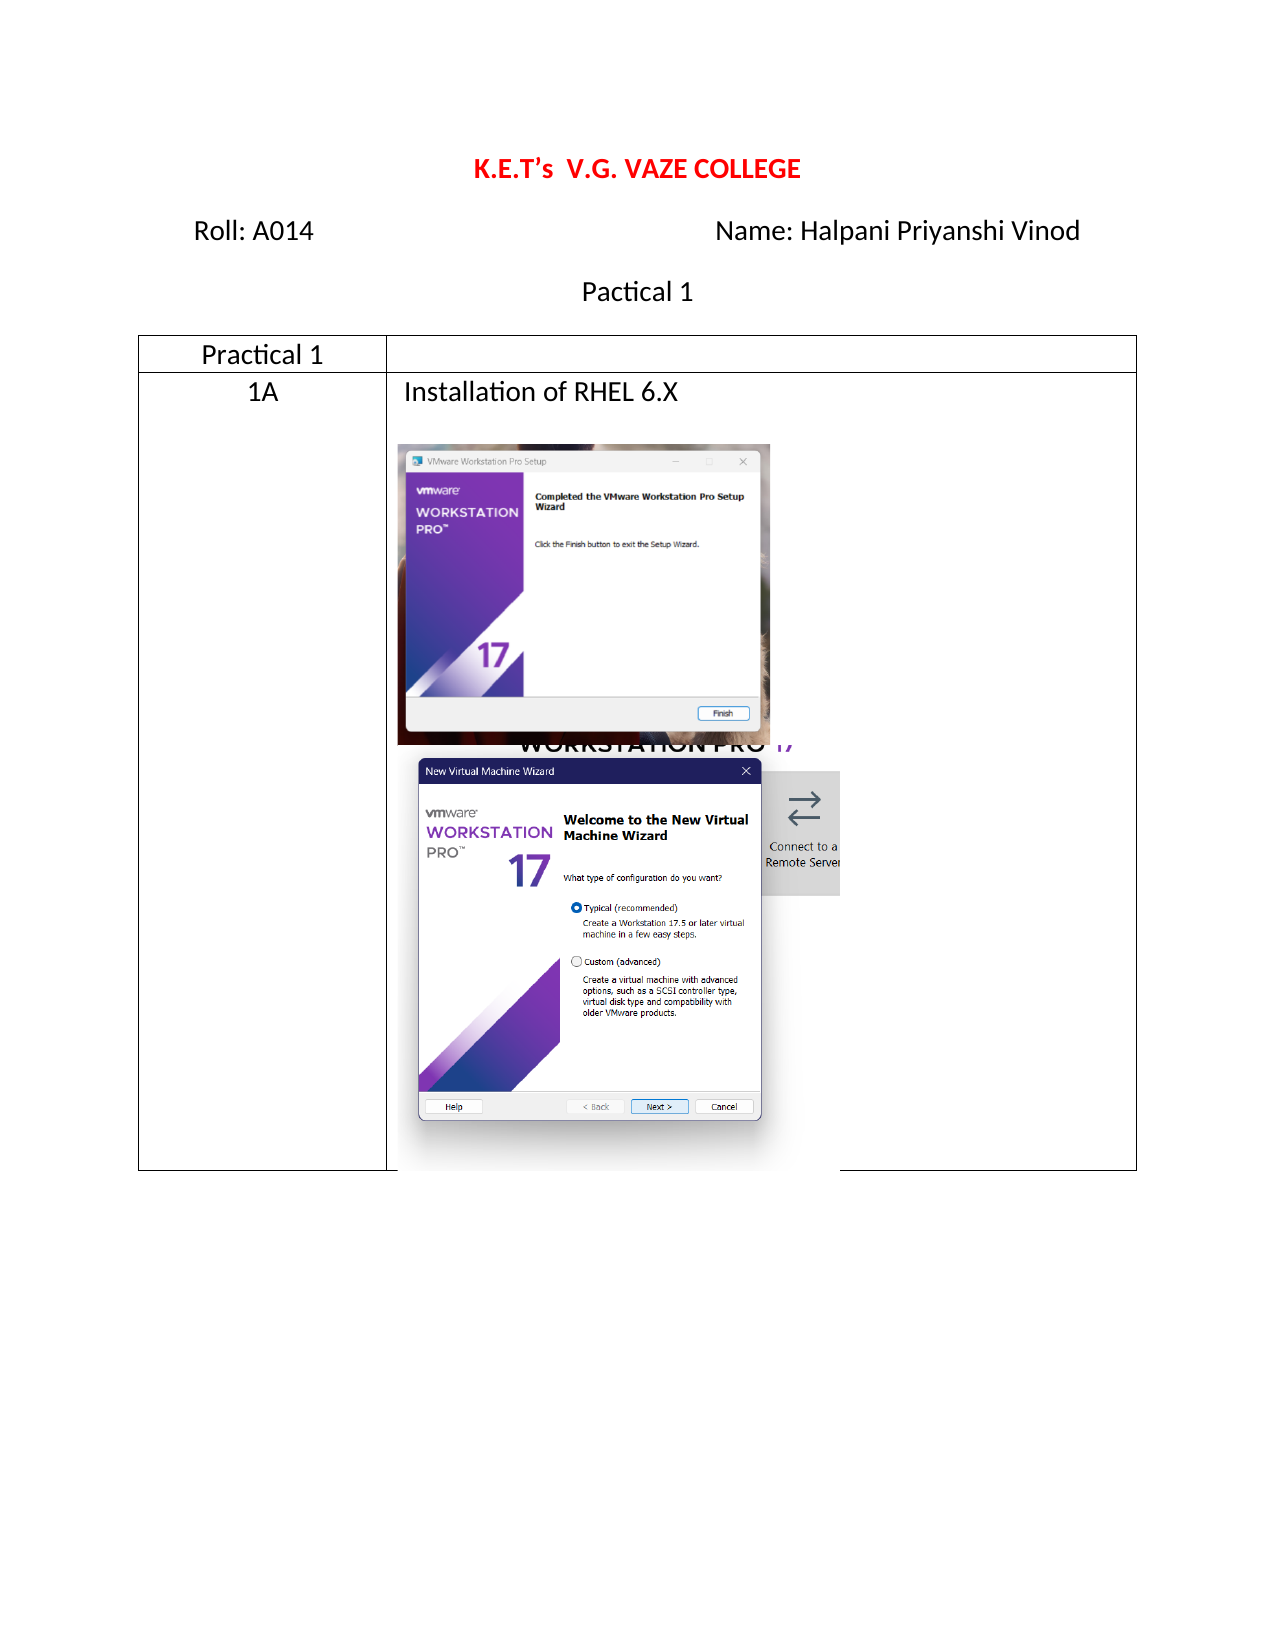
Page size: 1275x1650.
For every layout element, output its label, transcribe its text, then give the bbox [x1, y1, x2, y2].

table_header Practical 1 [139, 336, 386, 372]
table_cell Installation of RHEL 6.X [387, 373, 1136, 1170]
table_cell 1A [139, 373, 386, 1170]
picture [397, 444, 840, 1171]
text K.E.T’s V.G. VAZE COLLEGE [150, 150, 1125, 186]
text Pactical 1 [150, 273, 1125, 309]
text Roll: A014 Name: Halpani Priyanshi Vinod [150, 212, 1125, 247]
table_header [387, 336, 1136, 372]
